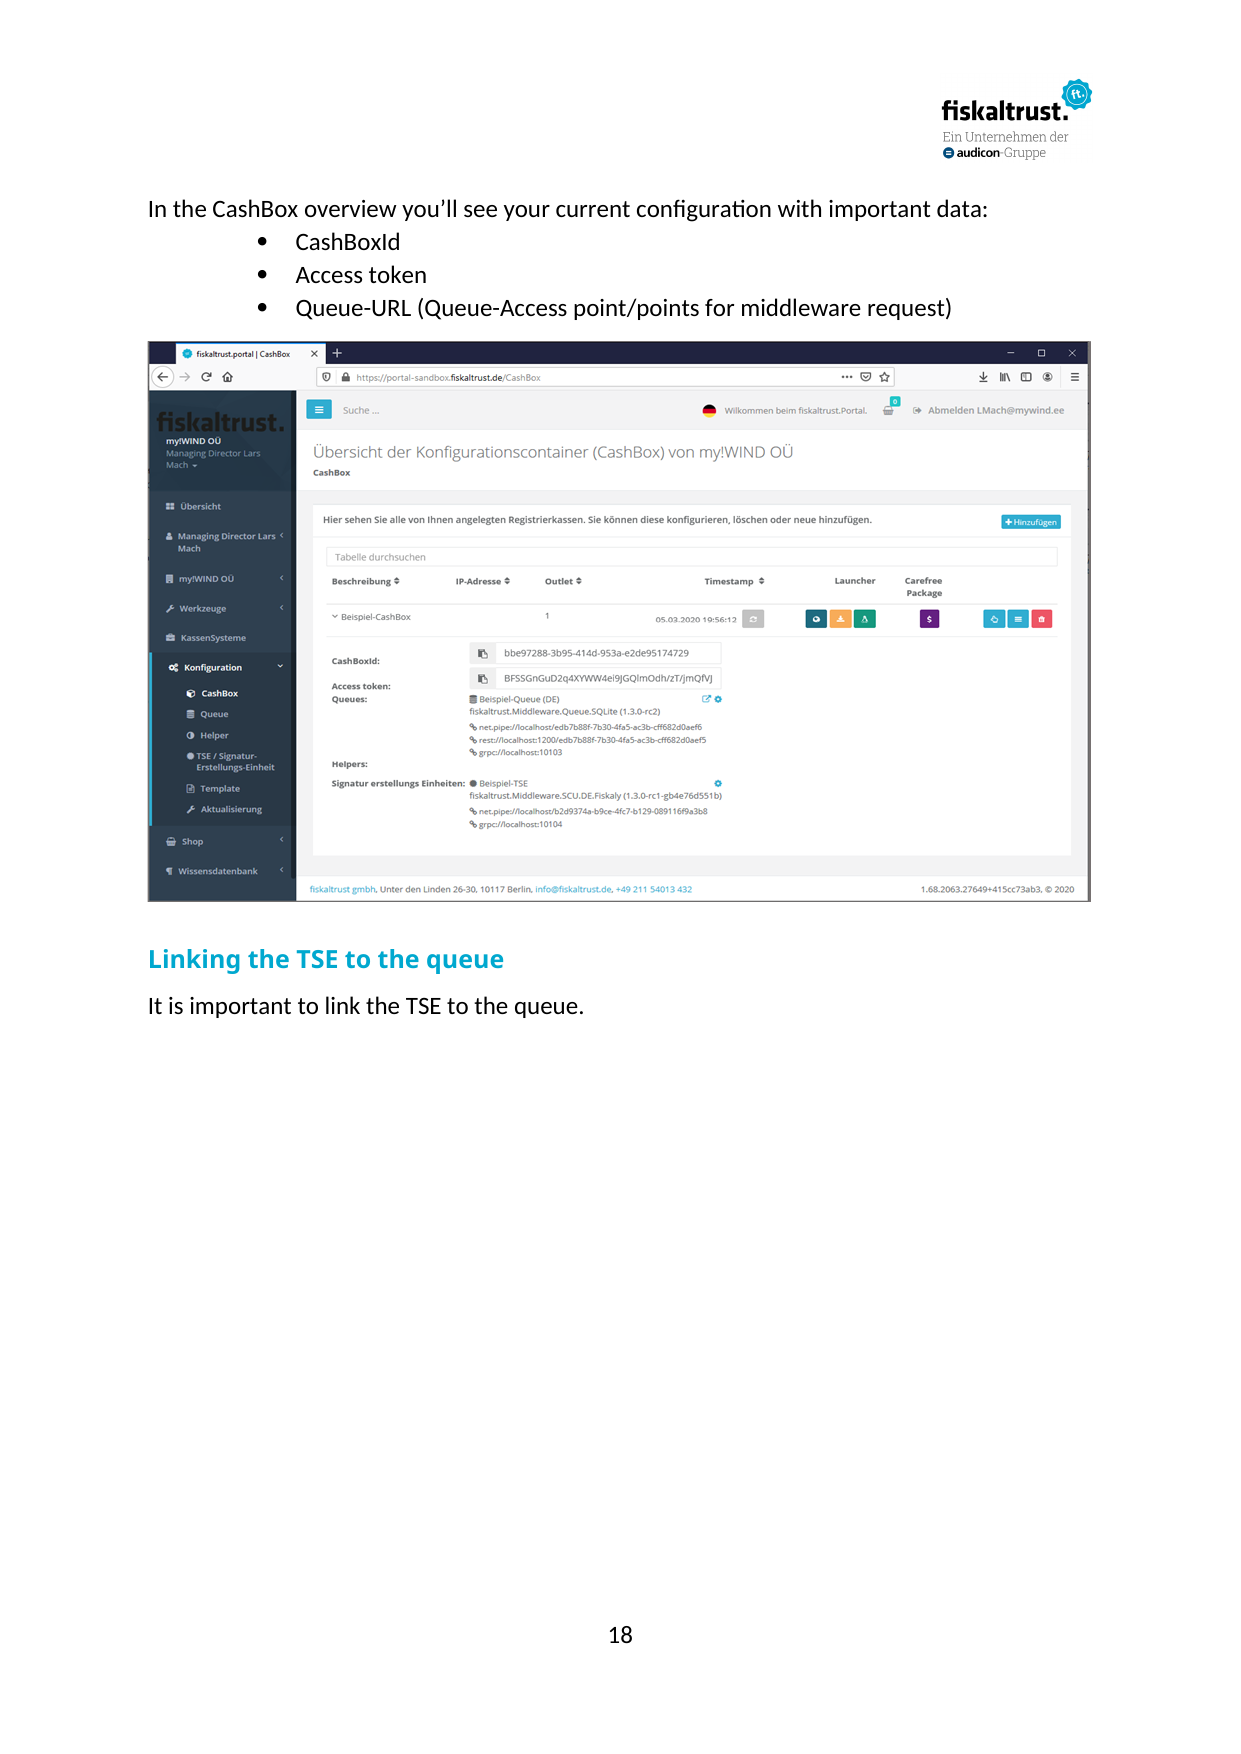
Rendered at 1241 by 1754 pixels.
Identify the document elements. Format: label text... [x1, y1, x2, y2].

list Access token [258, 259, 1093, 289]
subtitle Linking the TSE to the queue [148, 941, 1093, 975]
picture [940, 73, 1093, 163]
text In the CashBox overview you’ll see your current configuration with important data: [148, 193, 1093, 223]
picture [147, 341, 1091, 902]
list CashBoxId [258, 226, 1093, 256]
list Queue-URL (Queue-Access point/points for middleware request) [258, 292, 1093, 322]
text It is important to link the TSE to the queue. [148, 991, 1093, 1021]
